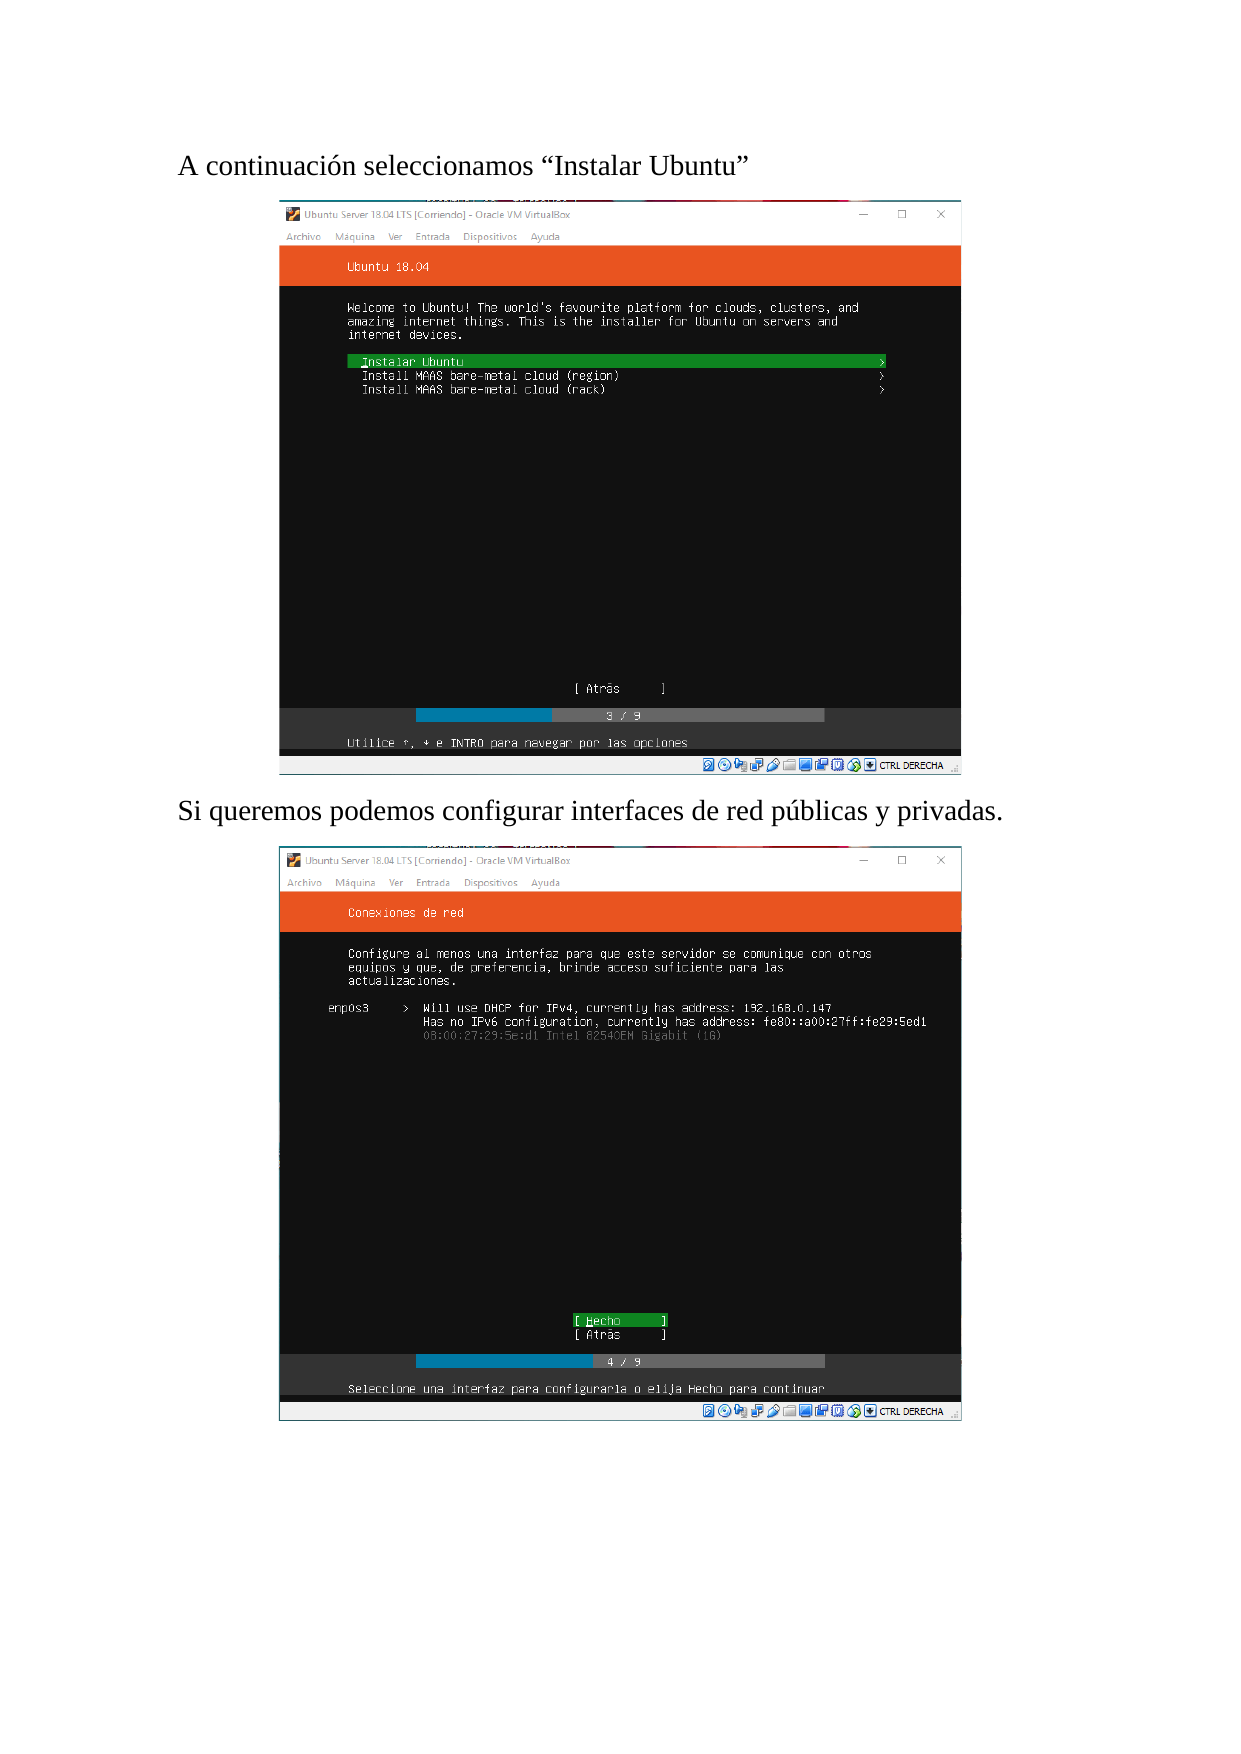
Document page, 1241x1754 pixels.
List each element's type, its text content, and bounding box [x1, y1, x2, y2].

text A continuación seleccionamos “Instalar Ubuntu” [177, 148, 1063, 181]
picture [279, 200, 962, 775]
text Si queremos podemos configurar interfaces de red públicas y privadas. [177, 793, 1063, 827]
picture [278, 846, 962, 1421]
